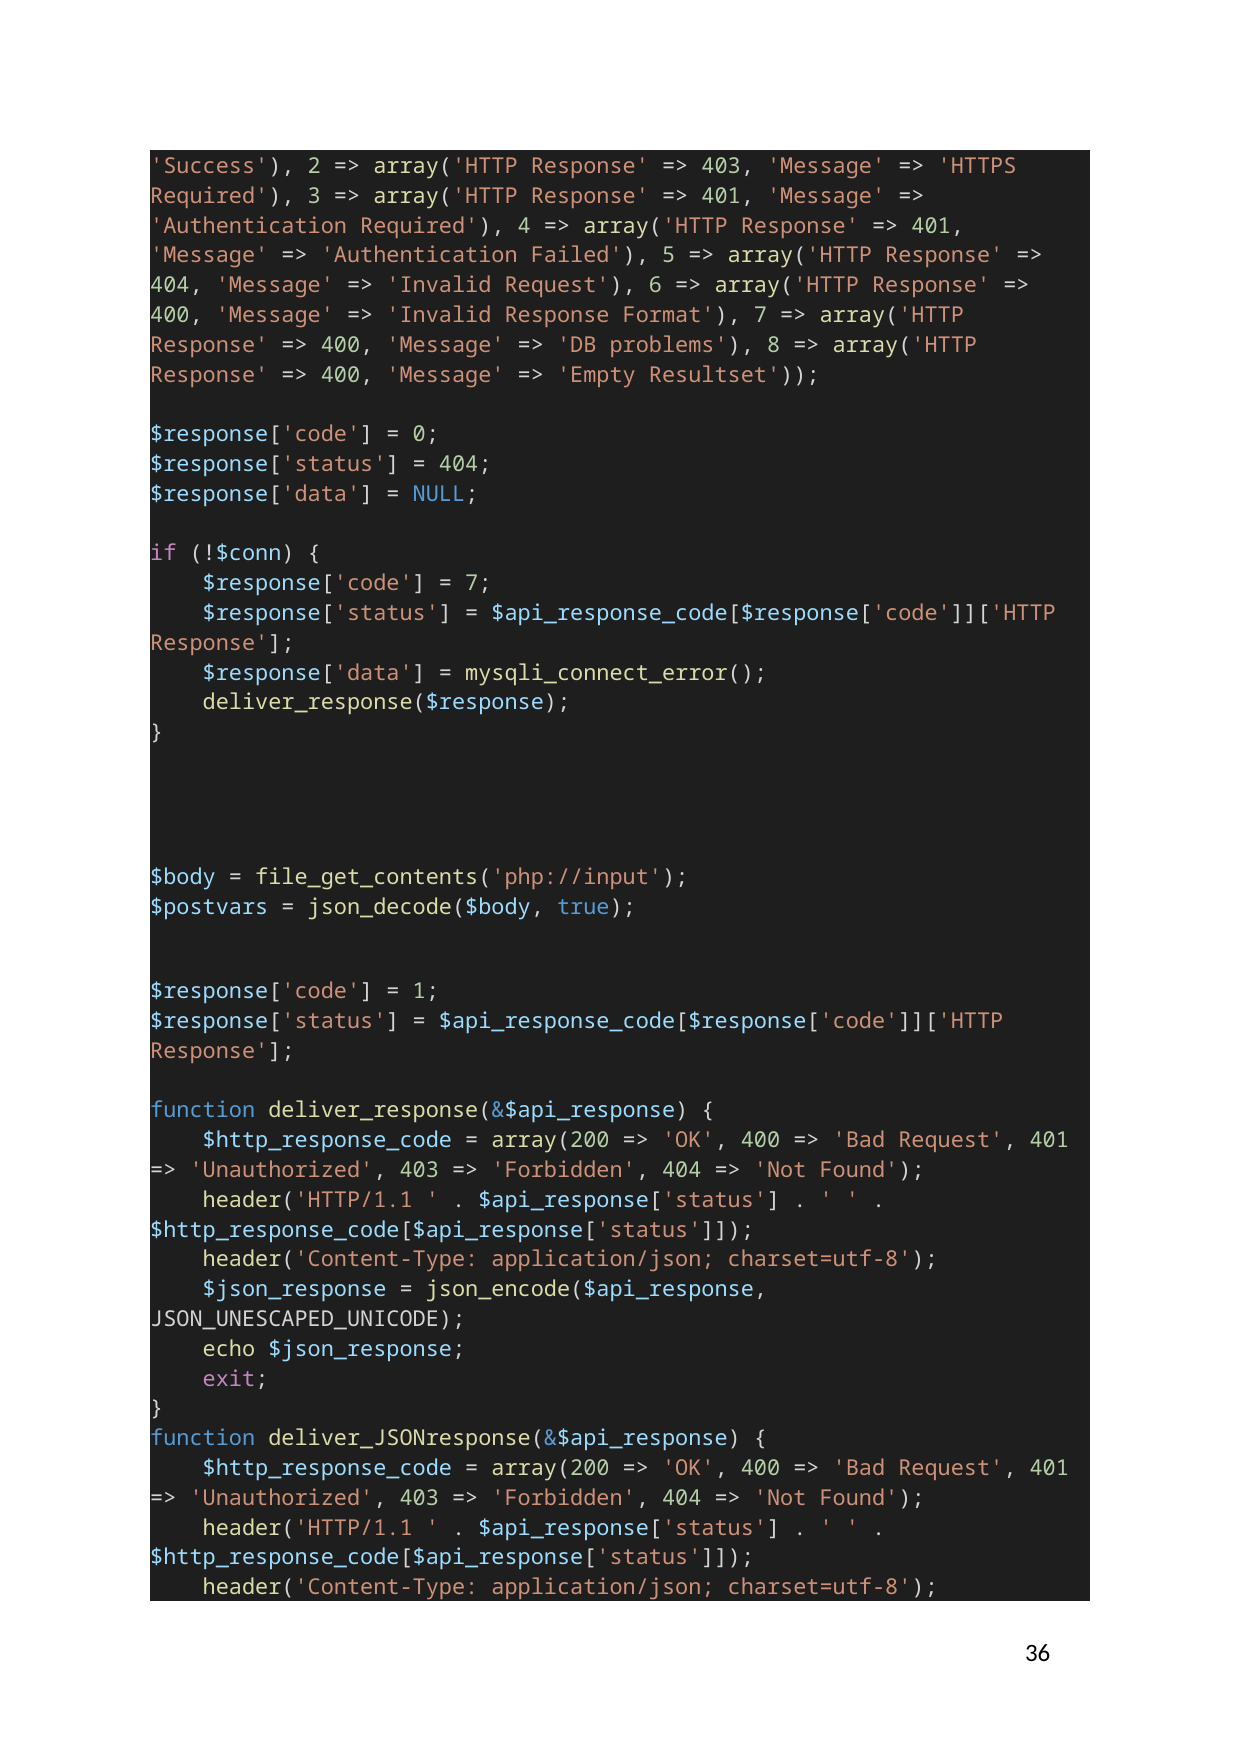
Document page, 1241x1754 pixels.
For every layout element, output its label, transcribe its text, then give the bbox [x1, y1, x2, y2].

text } [150, 1392, 1090, 1422]
text $postvars = json_decode($body, true); [150, 891, 1090, 921]
text header('HTTP/1.1 ' . $api_response['status'] . ' ' . $http_response_code[$api_response['status']]); [150, 1512, 1090, 1571]
text function deliver_JSONresponse(&$api_response) { [150, 1422, 1090, 1452]
text echo $json_response; [150, 1333, 1090, 1363]
text $response['code'] = 1; [150, 975, 1090, 1005]
text $response['status'] = 404; [150, 448, 1090, 478]
text header('HTTP/1.1 ' . $api_response['status'] . ' ' . $http_response_code[$api_response['status']]); [150, 1184, 1090, 1243]
text $response['status'] = $api_response_code[$response['code']]['HTTP Response']; [150, 597, 1090, 656]
text $http_response_code = array(200 => 'OK', 400 => 'Bad Request', 401 => 'Unauthorized', 403 => 'Forbidden', 404 => 'Not Found'); [150, 1452, 1090, 1512]
text header('Content-Type: application/json; charset=utf-8'); [150, 1571, 1090, 1601]
text $response['data'] = mysqli_connect_error(); [150, 656, 1090, 686]
text $body = file_get_contents('php://input'); [150, 861, 1090, 891]
text if (!$conn) { [150, 537, 1090, 567]
text $response['code'] = 7; [150, 567, 1090, 597]
text } [150, 716, 1090, 746]
text exit; [150, 1363, 1090, 1392]
text deliver_response($response); [150, 686, 1090, 716]
text $http_response_code = array(200 => 'OK', 400 => 'Bad Request', 401 => 'Unauthorized', 403 => 'Forbidden', 404 => 'Not Found'); [150, 1124, 1090, 1184]
text $json_response = json_encode($api_response, JSON_UNESCAPED_UNICODE); [150, 1273, 1090, 1333]
text $response['code'] = 0; [150, 418, 1090, 448]
text $response['data'] = NULL; [150, 478, 1090, 507]
text $response['status'] = $api_response_code[$response['code']]['HTTP Response']; [150, 1005, 1090, 1065]
text header('Content-Type: application/json; charset=utf-8'); [150, 1243, 1090, 1273]
text function deliver_response(&$api_response) { [150, 1094, 1090, 1124]
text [150, 150, 1090, 388]
